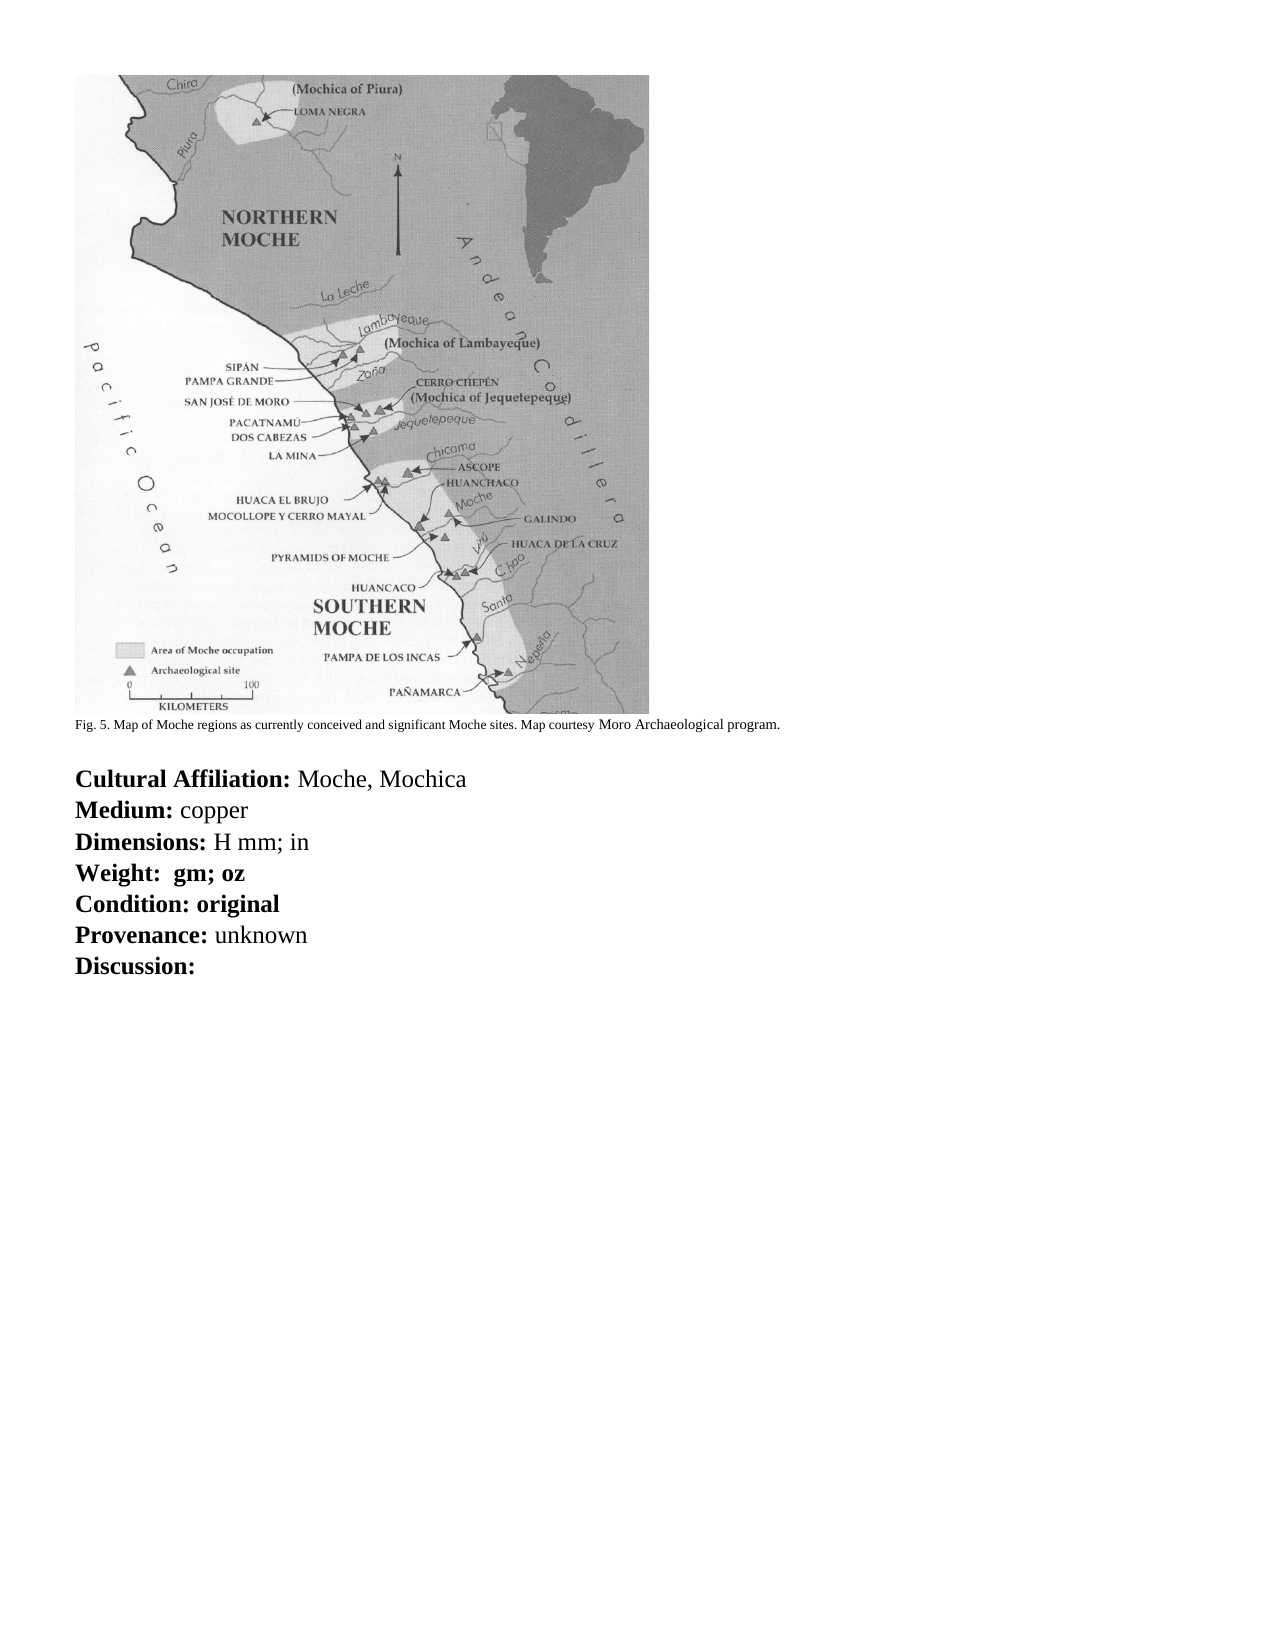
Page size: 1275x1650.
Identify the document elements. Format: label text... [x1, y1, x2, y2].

text Condition: original [75, 889, 1200, 917]
text Provenance: unknown [75, 920, 1200, 948]
picture [75, 75, 650, 714]
text Cultural Affiliation: Moche, Mochica [75, 764, 1200, 793]
text Medium: copper [75, 796, 1200, 824]
text Discussion: [75, 951, 1200, 979]
text Dimensions: H mm; in [75, 827, 1200, 855]
text Weight: gm; oz [75, 858, 1200, 886]
text Fig. 5. Map of Moche regions as currently conceived and significant Moche sites. Map courtesy Moro Archaeological program. [75, 715, 1200, 732]
